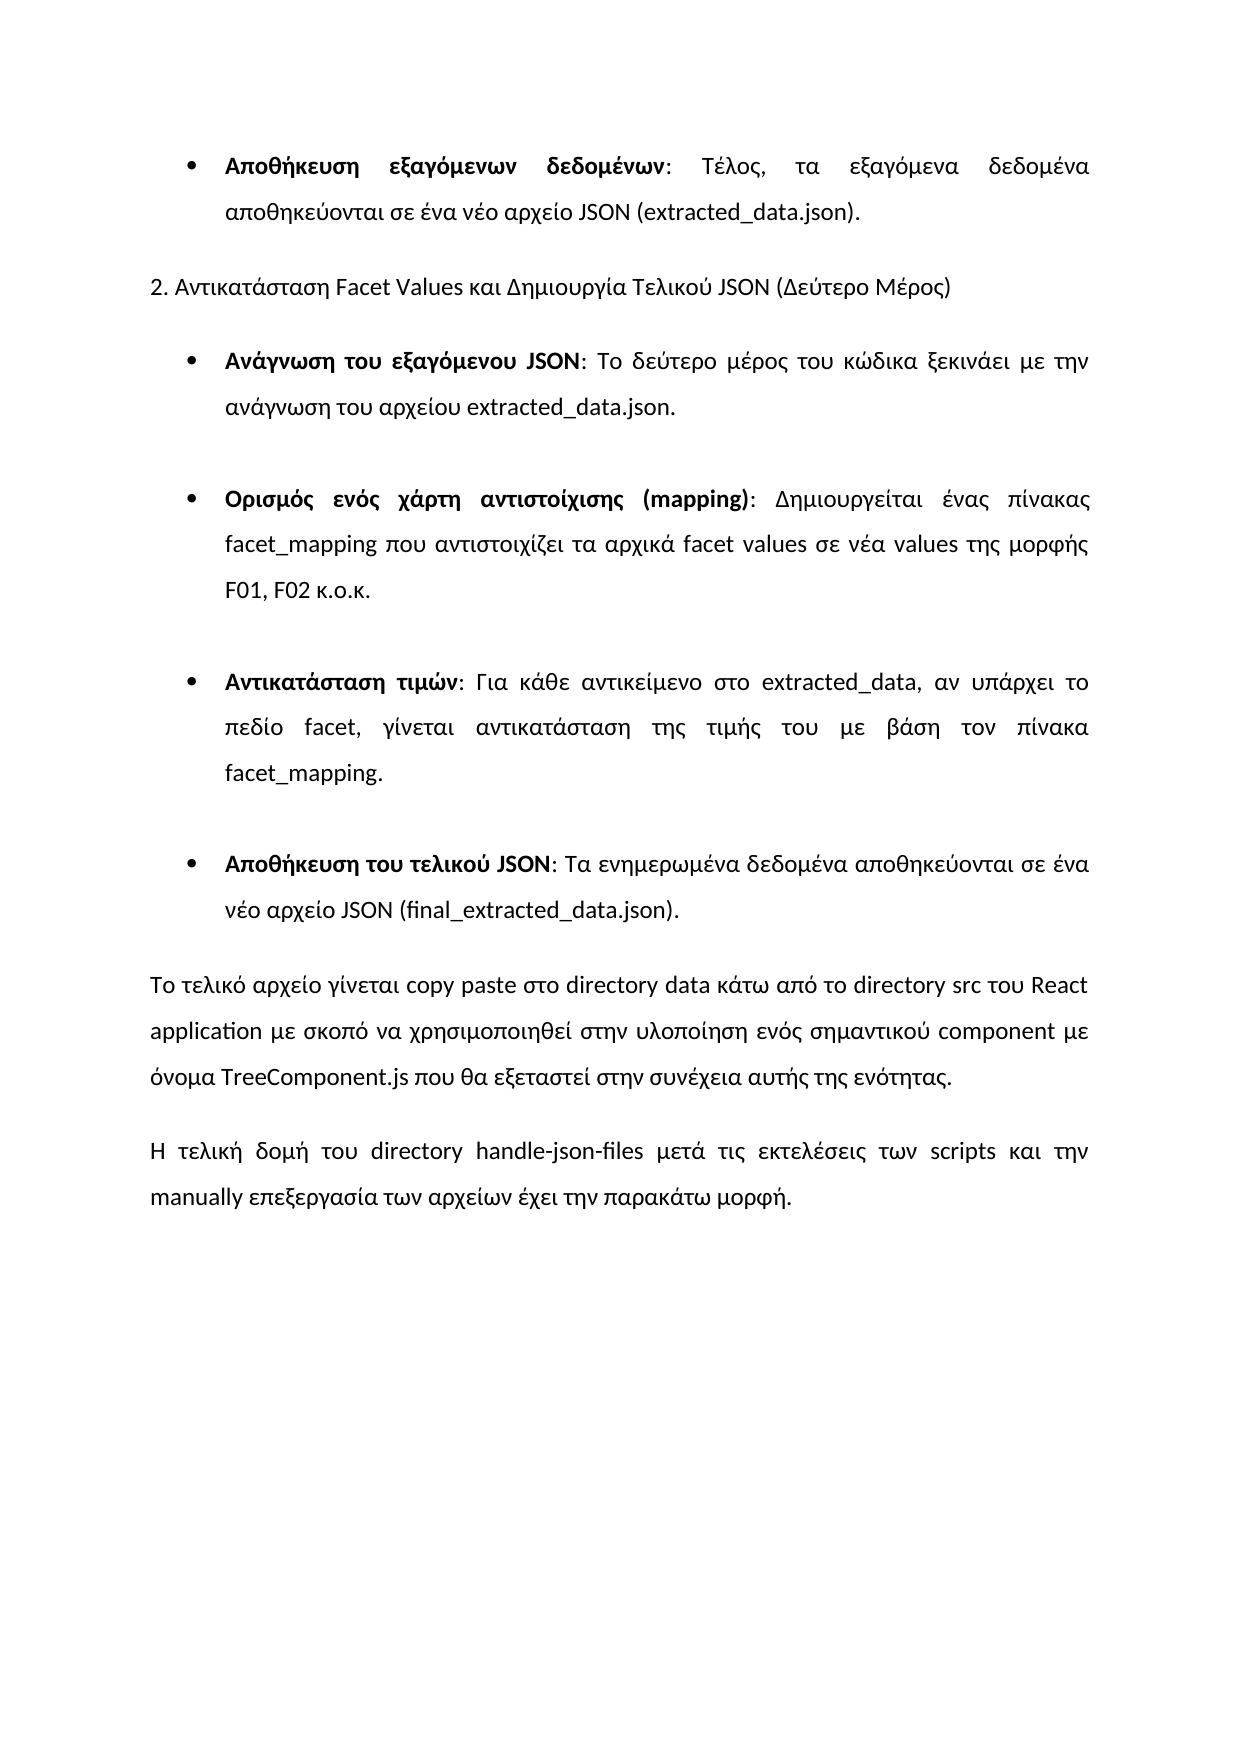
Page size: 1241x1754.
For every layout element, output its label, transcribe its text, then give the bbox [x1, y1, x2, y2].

text Η τελική δομή του directory handle-json-files μετά τις εκτελέσεις των scripts και την manually επεξεργασία των αρχείων έχει την παρακάτω μορφή. [150, 1136, 1090, 1212]
text 2. Αντικατάσταση Facet Values και Δημιουργία Τελικού JSON (Δεύτερο Μέρος) [150, 271, 1090, 301]
list Αποθήκευση εξαγόμενων δεδομένων: Τέλος, τα εξαγόμενα δεδομένα αποθηκεύονται σε ένα νέο αρχείο JSON (extracted_data.json). [187, 150, 1090, 226]
list Ανάγνωση του εξαγόμενου JSON: Το δεύτερο μέρος του κώδικα ξεκινάει με την ανάγνωση του αρχείου extracted_data.json. [187, 346, 1090, 422]
list Ορισμός ενός χάρτη αντιστοίχισης (mapping): Δημιουργείται ένας πίνακας facet_mapping που αντιστοιχίζει τα αρχικά facet values σε νέα values της μορφής F01, F02 κ.ο.κ. [187, 483, 1090, 605]
list Αποθήκευση του τελικού JSON: Τα ενημερωμένα δεδομένα αποθηκεύονται σε ένα νέο αρχείο JSON (final_extracted_data.json). [187, 848, 1090, 925]
text Το τελικό αρχείο γίνεται copy paste στο directory data κάτω από το directory src του React application με σκοπό να χρησιμοποιηθεί στην υλοποίηση ενός σημαντικού component με όνομα TreeComponent.js που θα εξεταστεί στην συνέχεια αυτής της ενότητας. [150, 969, 1090, 1091]
list Αντικατάσταση τιμών: Για κάθε αντικείμενο στο extracted_data, αν υπάρχει το πεδίο facet, γίνεται αντικατάσταση της τιμής του με βάση τον πίνακα facet_mapping. [187, 666, 1090, 788]
